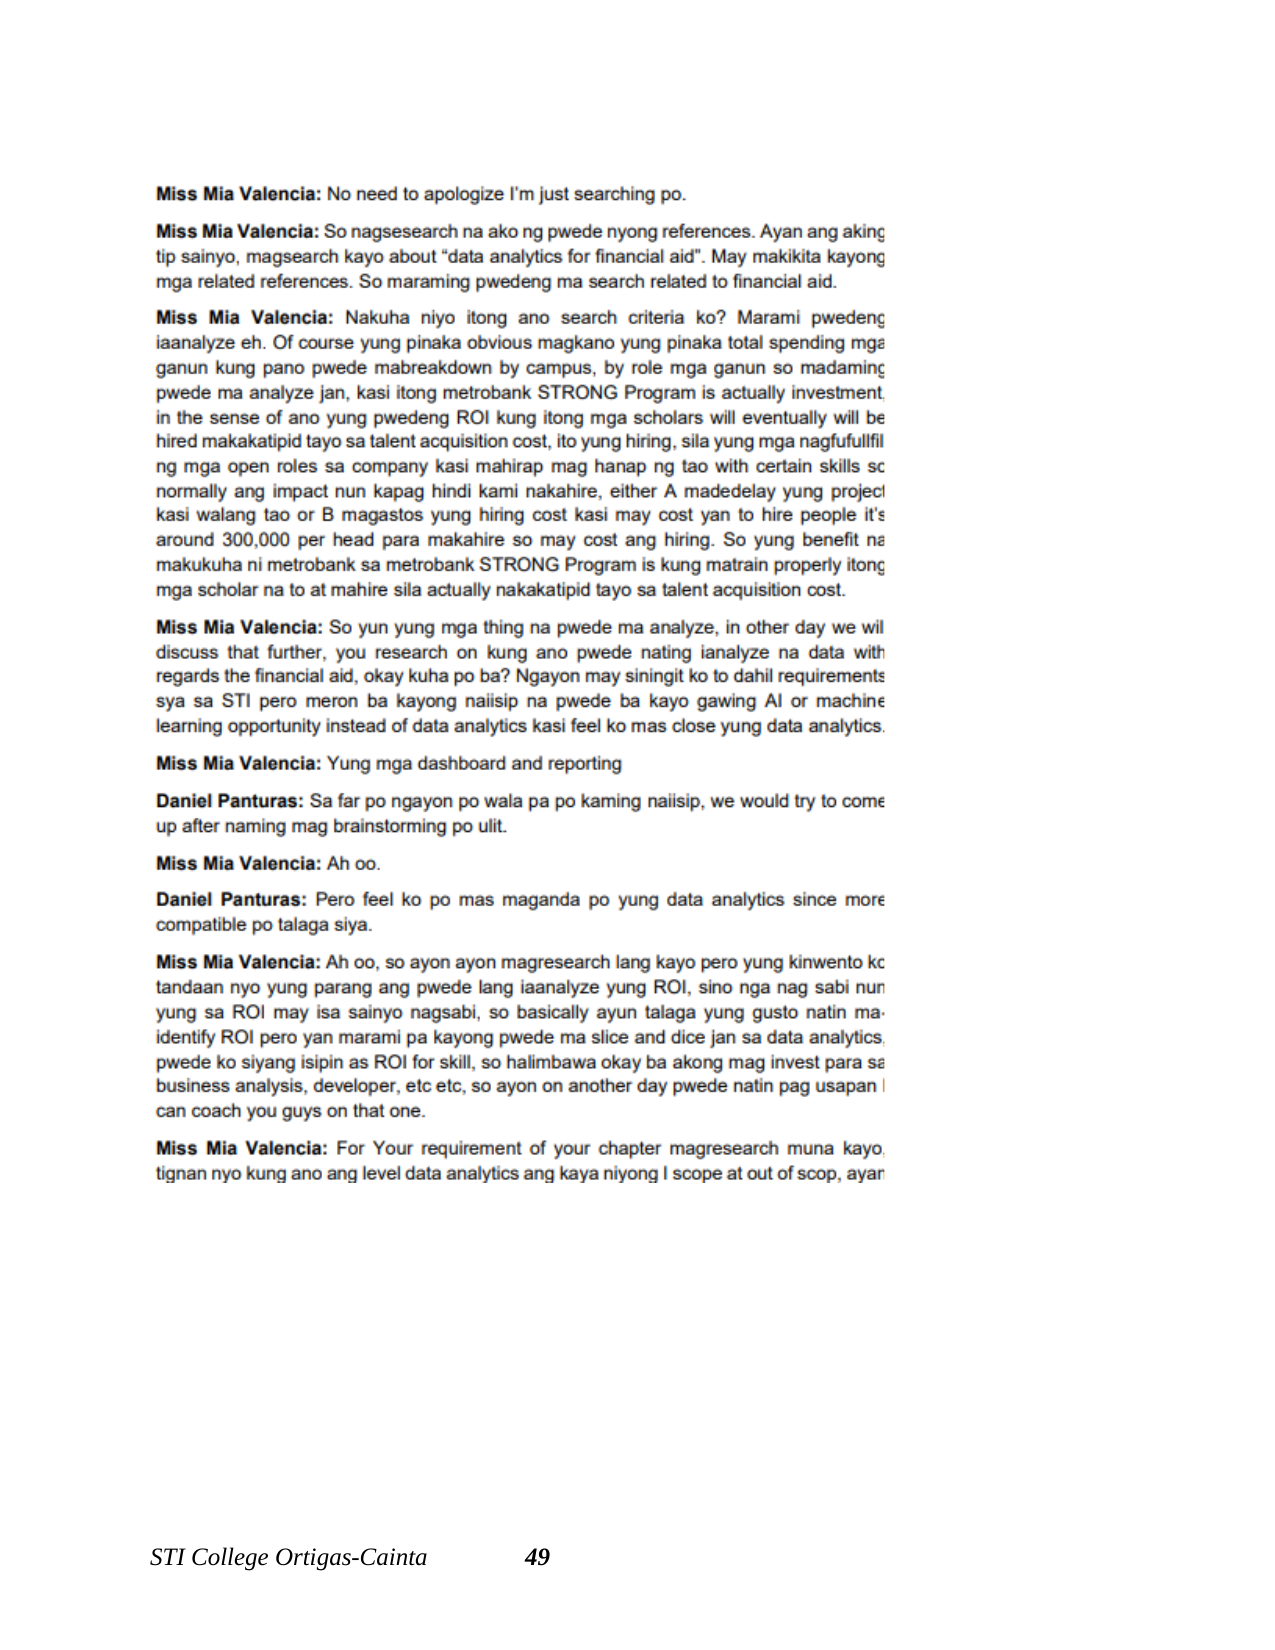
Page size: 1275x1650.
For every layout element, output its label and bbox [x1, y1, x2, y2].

picture [150, 177, 885, 1183]
